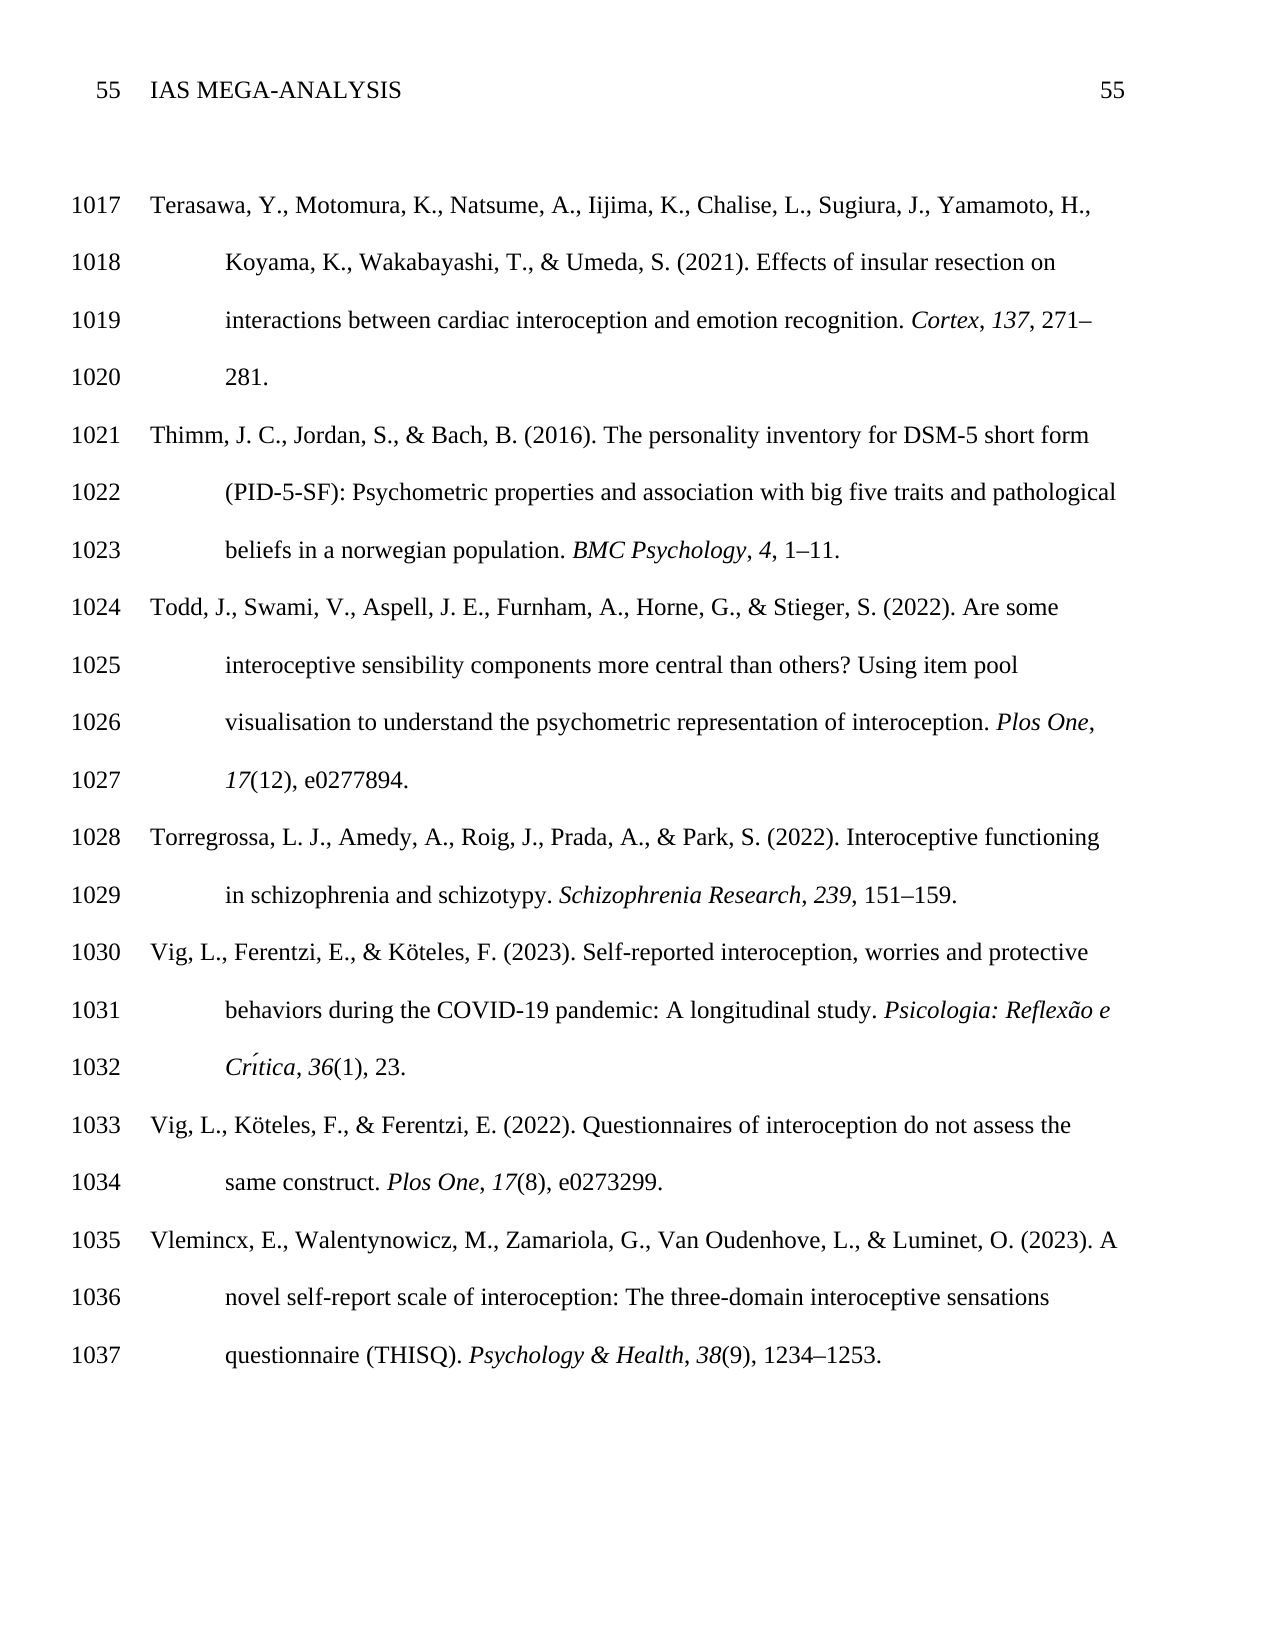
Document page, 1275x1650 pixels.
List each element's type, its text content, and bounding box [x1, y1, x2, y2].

text Vlemincx, E., Walentynowicz, M., Zamariola, G., Van Oudenhove, L., & Luminet, O. (2023). A novel self-report scale of interoception: The three-domain interoceptive sensations questionnaire (THISQ). Psychology & Health, 38(9), 1234–1253. [150, 1225, 1125, 1369]
text Torregrossa, L. J., Amedy, A., Roig, J., Prada, A., & Park, S. (2022). Interoceptive functioning in schizophrenia and schizotypy. Schizophrenia Research, 239, 151–159. [150, 822, 1125, 909]
text Thimm, J. C., Jordan, S., & Bach, B. (2016). The personality inventory for DSM-5 short form (PID-5-SF): Psychometric properties and association with big five traits and pathological beliefs in a norwegian population. BMC Psychology, 4, 1–11. [150, 420, 1125, 564]
text Todd, J., Swami, V., Aspell, J. E., Furnham, A., Horne, G., & Stieger, S. (2022). Are some interoceptive sensibility components more central than others? Using item pool visualisation to understand the psychometric representation of interoception. Plos One, 17(12), e0277894. [150, 592, 1125, 794]
text Vig, L., Ferentzi, E., & Köteles, F. (2023). Self-reported interoception, worries and protective behaviors during the COVID-19 pandemic: A longitudinal study. Psicologia: Reflexão e Crı́tica, 36(1), 23. [150, 937, 1125, 1081]
text Terasawa, Y., Motomura, K., Natsume, A., Iijima, K., Chalise, L., Sugiura, J., Yamamoto, H., Koyama, K., Wakabayashi, T., & Umeda, S. (2021). Effects of insular resection on interactions between cardiac interoception and emotion recognition. Cortex, 137, 271–281. [150, 190, 1125, 391]
text Vig, L., Köteles, F., & Ferentzi, E. (2022). Questionnaires of interoception do not assess the same construct. Plos One, 17(8), e0273299. [150, 1110, 1125, 1196]
